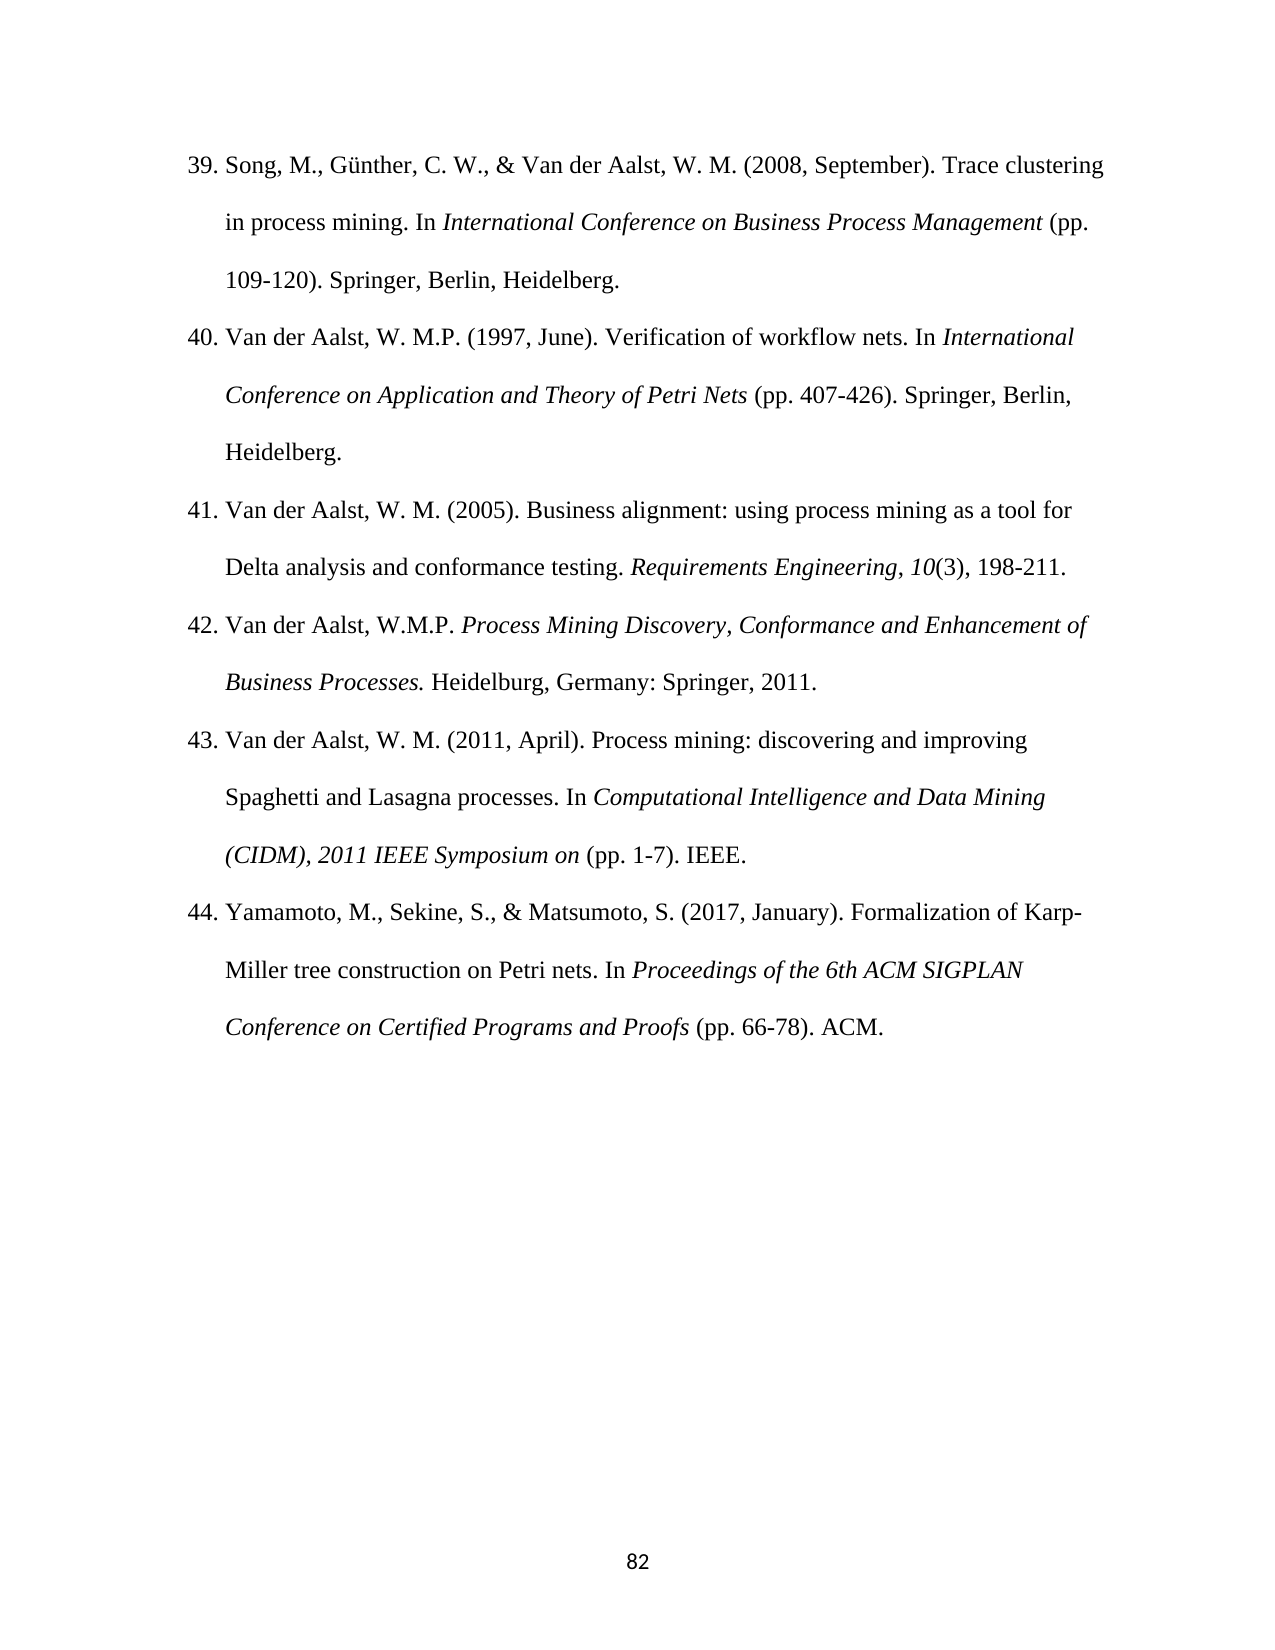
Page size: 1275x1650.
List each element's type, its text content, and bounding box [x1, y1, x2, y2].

list Yamamoto, M., Sekine, S., & Matsumoto, S. (2017, January). Formalization of Karp-Miller tree construction on Petri nets. In Proceedings of the 6th ACM SIGPLAN Conference on Certified Programs and Proofs (pp. 66-78). ACM. [187, 897, 1125, 1041]
list Van der Aalst, W.M.P. Process Mining Discovery, Conformance and Enhancement of Business Processes. Heidelburg, Germany: Springer, 2011. [187, 610, 1125, 696]
list Song, M., Günther, C. W., & Van der Aalst, W. M. (2008, September). Trace clustering in process mining. In International Conference on Business Process Management (pp. 109-120). Springer, Berlin, Heidelberg. [187, 150, 1125, 294]
list Van der Aalst, W. M. (2011, April). Process mining: discovering and improving Spaghetti and Lasagna processes. In Computational Intelligence and Data Mining (CIDM), 2011 IEEE Symposium on (pp. 1-7). IEEE. [187, 725, 1125, 869]
list Van der Aalst, W. M.P. (1997, June). Verification of workflow nets. In International Conference on Application and Theory of Petri Nets (pp. 407-426). Springer, Berlin, Heidelberg. [187, 322, 1125, 466]
list Van der Aalst, W. M. (2005). Business alignment: using process mining as a tool for Delta analysis and conformance testing. Requirements Engineering, 10(3), 198-211. [187, 495, 1125, 581]
